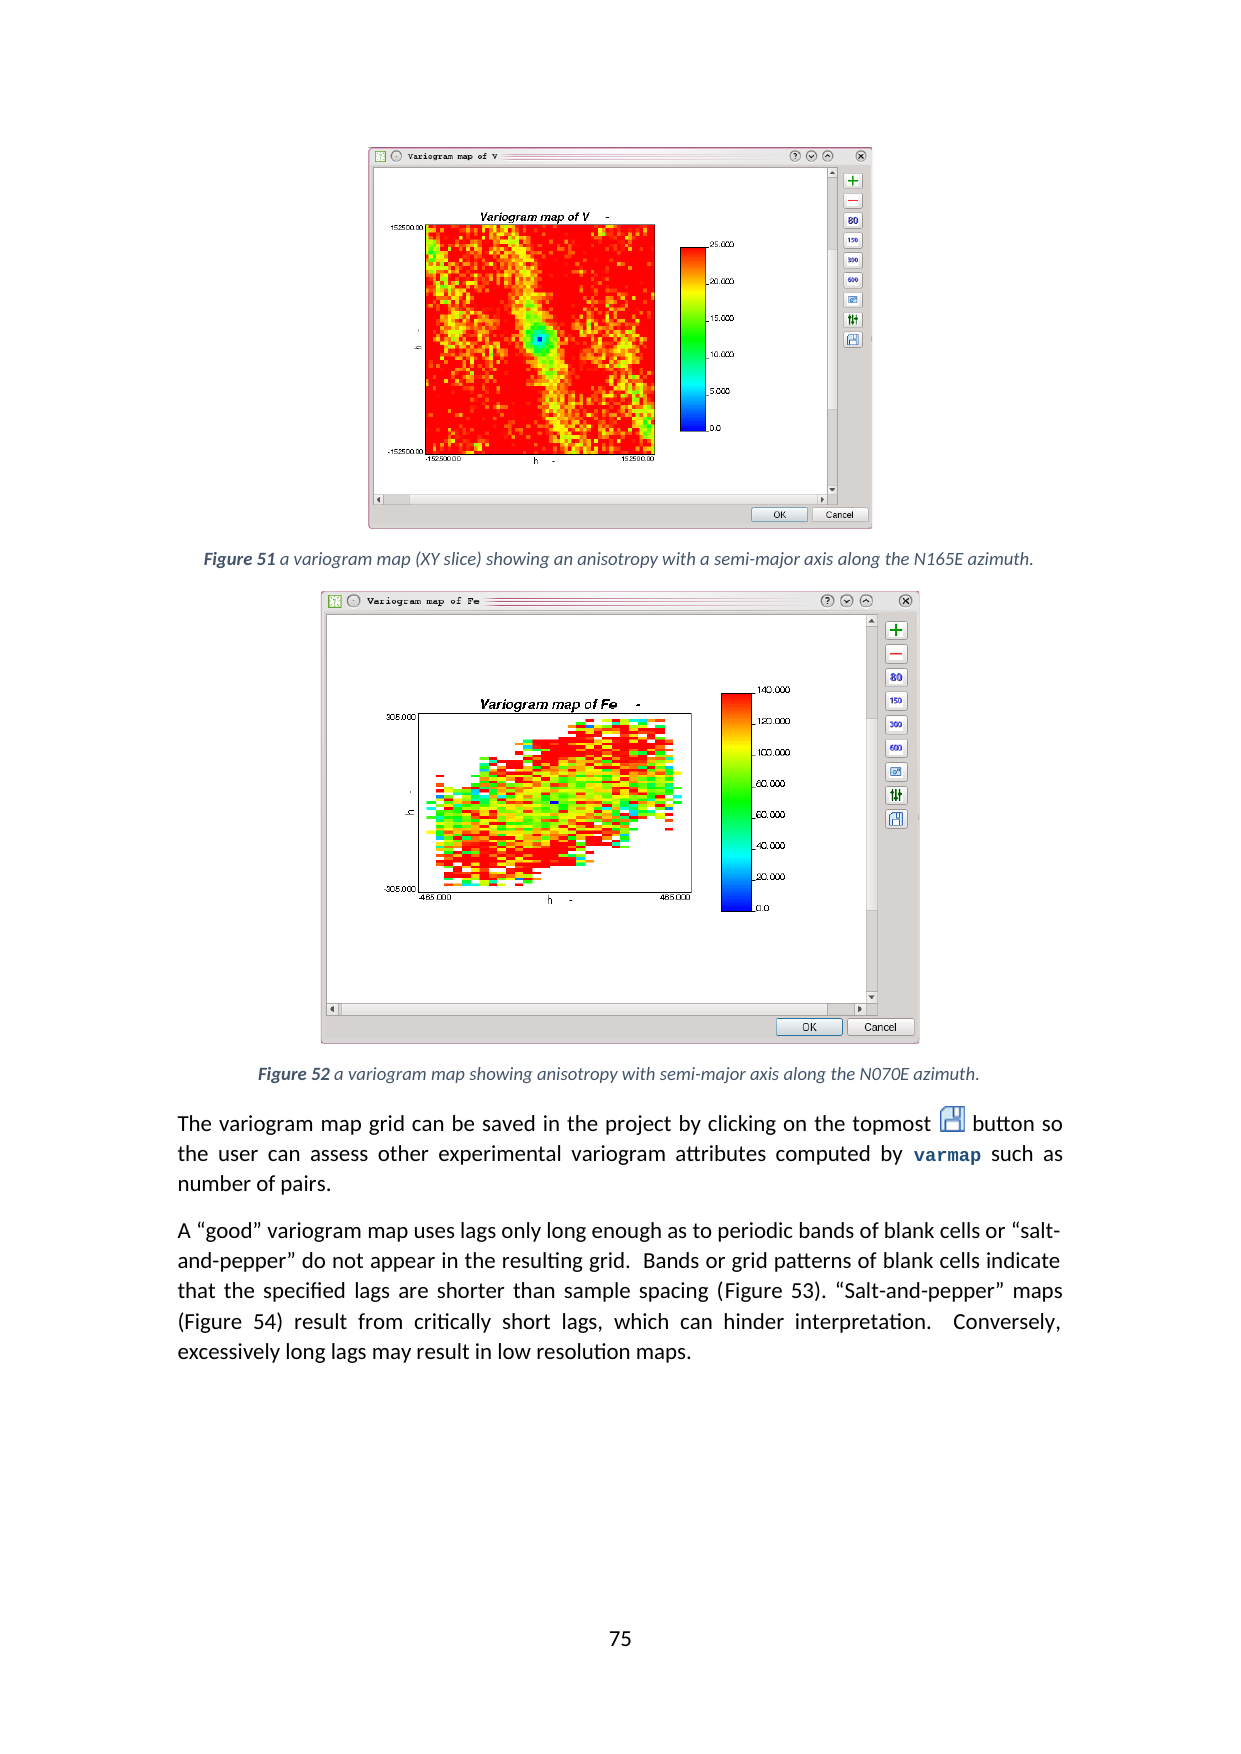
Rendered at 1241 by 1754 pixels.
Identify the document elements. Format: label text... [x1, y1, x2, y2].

picture [368, 147, 873, 529]
text The variogram map grid can be saved in the project by clicking on the topmost button so the user can assess other experimental variogram attributes computed by varmap such as number of pairs. [177, 1106, 1063, 1197]
text Figure 52 a variogram map showing anisotropy with semi-major axis along the N070E azimuth. [177, 1062, 1063, 1085]
picture [940, 1106, 965, 1132]
text Figure 51 a variogram map (XY slice) showing an anisotropy with a semi-major axis along the N165E azimuth. [177, 547, 1063, 570]
picture [320, 591, 920, 1044]
text A “good” variogram map uses lags only long enough as to periodic bands of blank cells or “salt-and-pepper” do not appear in the resulting grid. Bands or grid patterns of blank cells indicate that the specified lags are shorter than sample spacing (Figure 53). “Salt-and-pepper” maps (Figure 54) result from critically short lags, which can hinder interpretation. Conversely, excessively long lags may result in low resolution maps. [177, 1216, 1063, 1365]
